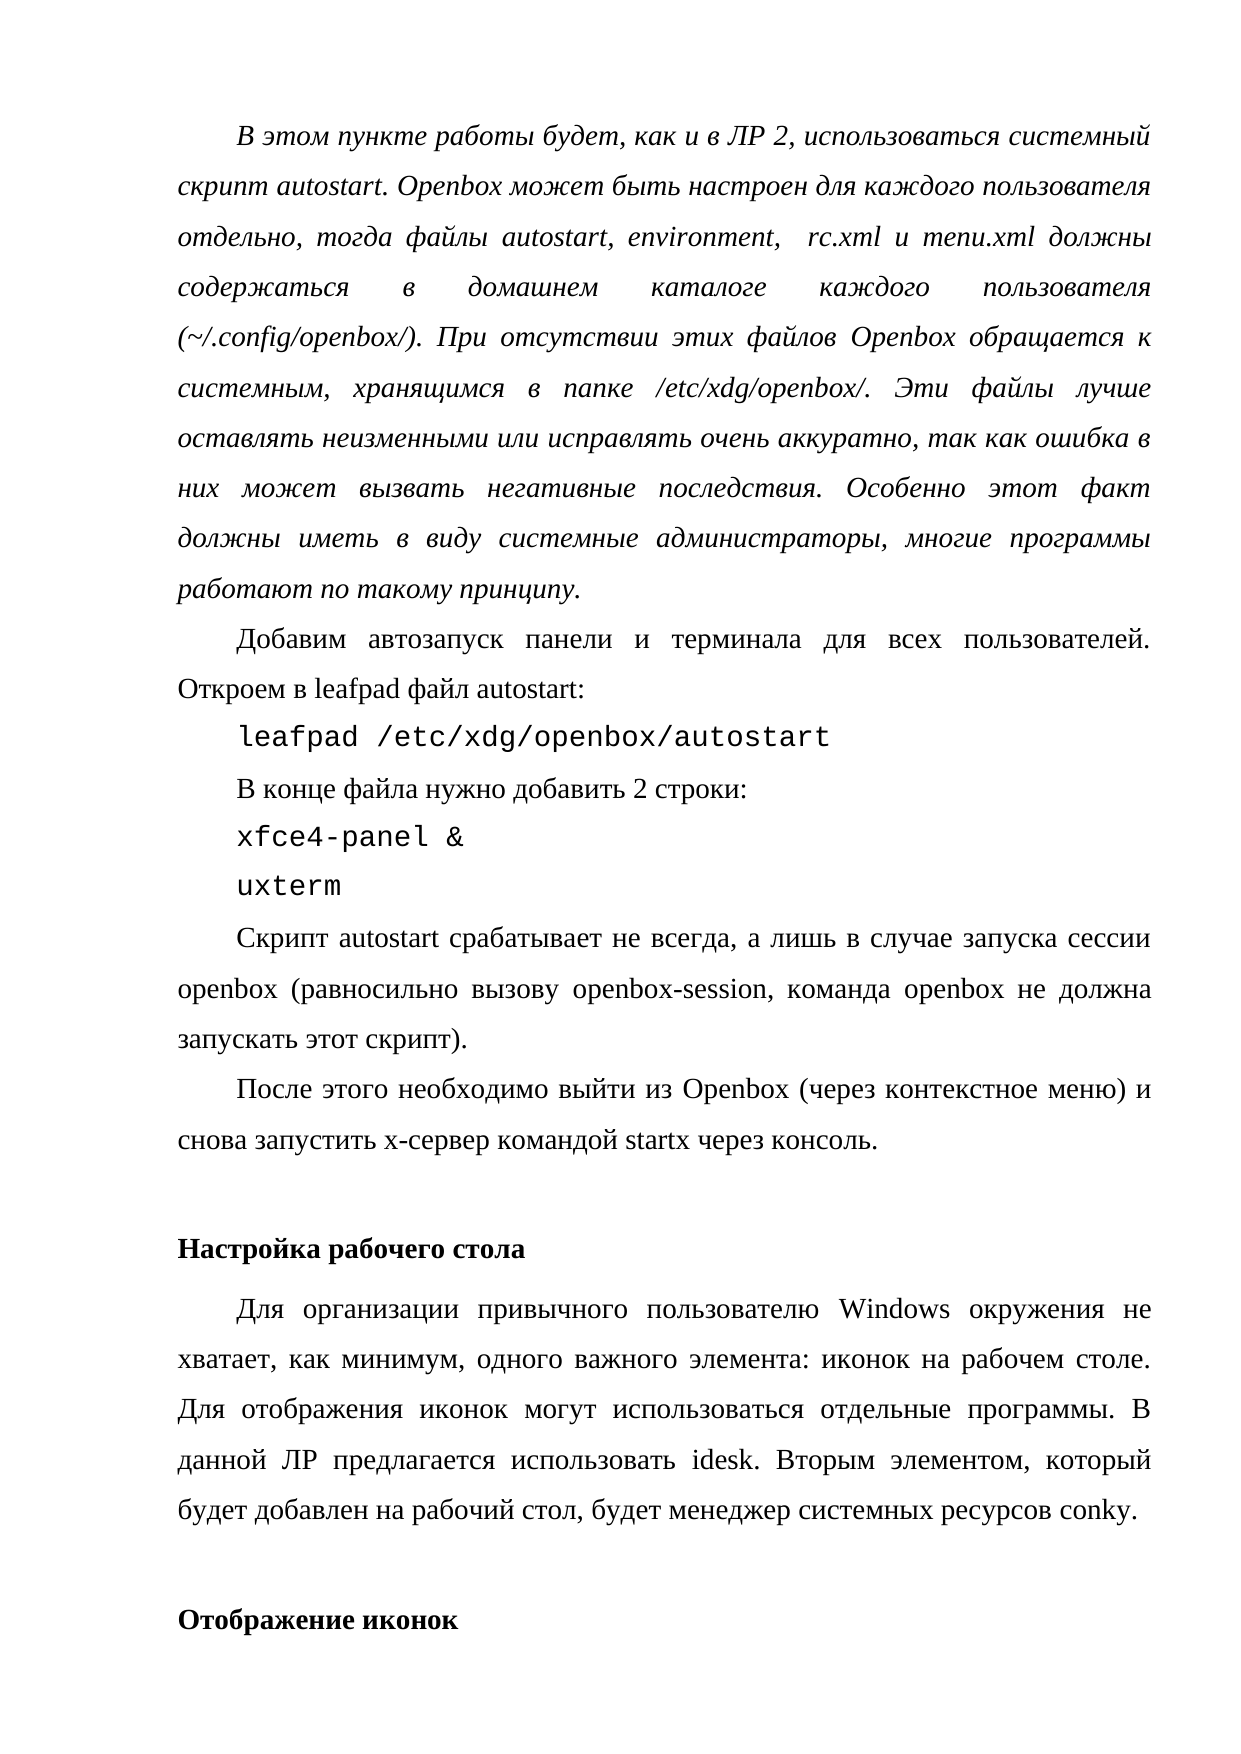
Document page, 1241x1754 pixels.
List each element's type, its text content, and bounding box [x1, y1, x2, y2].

text leafpad /etc/xdg/openbox/autostart [177, 722, 1152, 755]
text uxterm [177, 871, 1152, 904]
text Добавим автозапуск панели и терминала для всех пользователей. Откроем в leafpad файл autostart: [177, 621, 1152, 705]
text Настройка рабочего стола [177, 1232, 1152, 1265]
text Скрипт autostart срабатывает не всегда, а лишь в случае запуска сессии openbox (равносильно вызову openbox-session, команда openbox не должна запускать этот скрипт). [177, 921, 1152, 1055]
text В конце файла нужно добавить 2 строки: [177, 771, 1152, 805]
text После этого необходимо выйти из Openbox (через контекстное меню) и снова запустить x-сервер командой startx через консоль. [177, 1072, 1152, 1155]
text В этом пункте работы будет, как и в ЛР 2, использоваться системный скрипт autostart. Openbox может быть настроен для каждого пользователя отдельно, тогда файлы autostart, environment, rc.xml и menu.xml должны содержаться в домашнем каталоге каждого пользователя (~/.config/openbox/). При отсутствии этих файлов Openbox обращается к системным, хранящимся в папке /etc/xdg/openbox/. Эти файлы лучше оставлять неизменными или исправлять очень аккуратно, так как ошибка в них может вызвать негативные последствия. Особенно этот факт должны иметь в виду системные администраторы, многие программы работают по такому принципу. [177, 118, 1152, 604]
text Для организации привычного пользователю Windows окружения не хватает, как минимум, одного важного элемента: иконок на рабочем столе. Для отображения иконок могут использоваться отдельные программы. В данной ЛР предлагается использовать idesk. Вторым элементом, который будет добавлен на рабочий стол, будет менеджер системных ресурсов conky. [177, 1291, 1152, 1526]
text Отображение иконок [177, 1602, 1152, 1635]
text xfce4-panel & [177, 822, 1152, 855]
